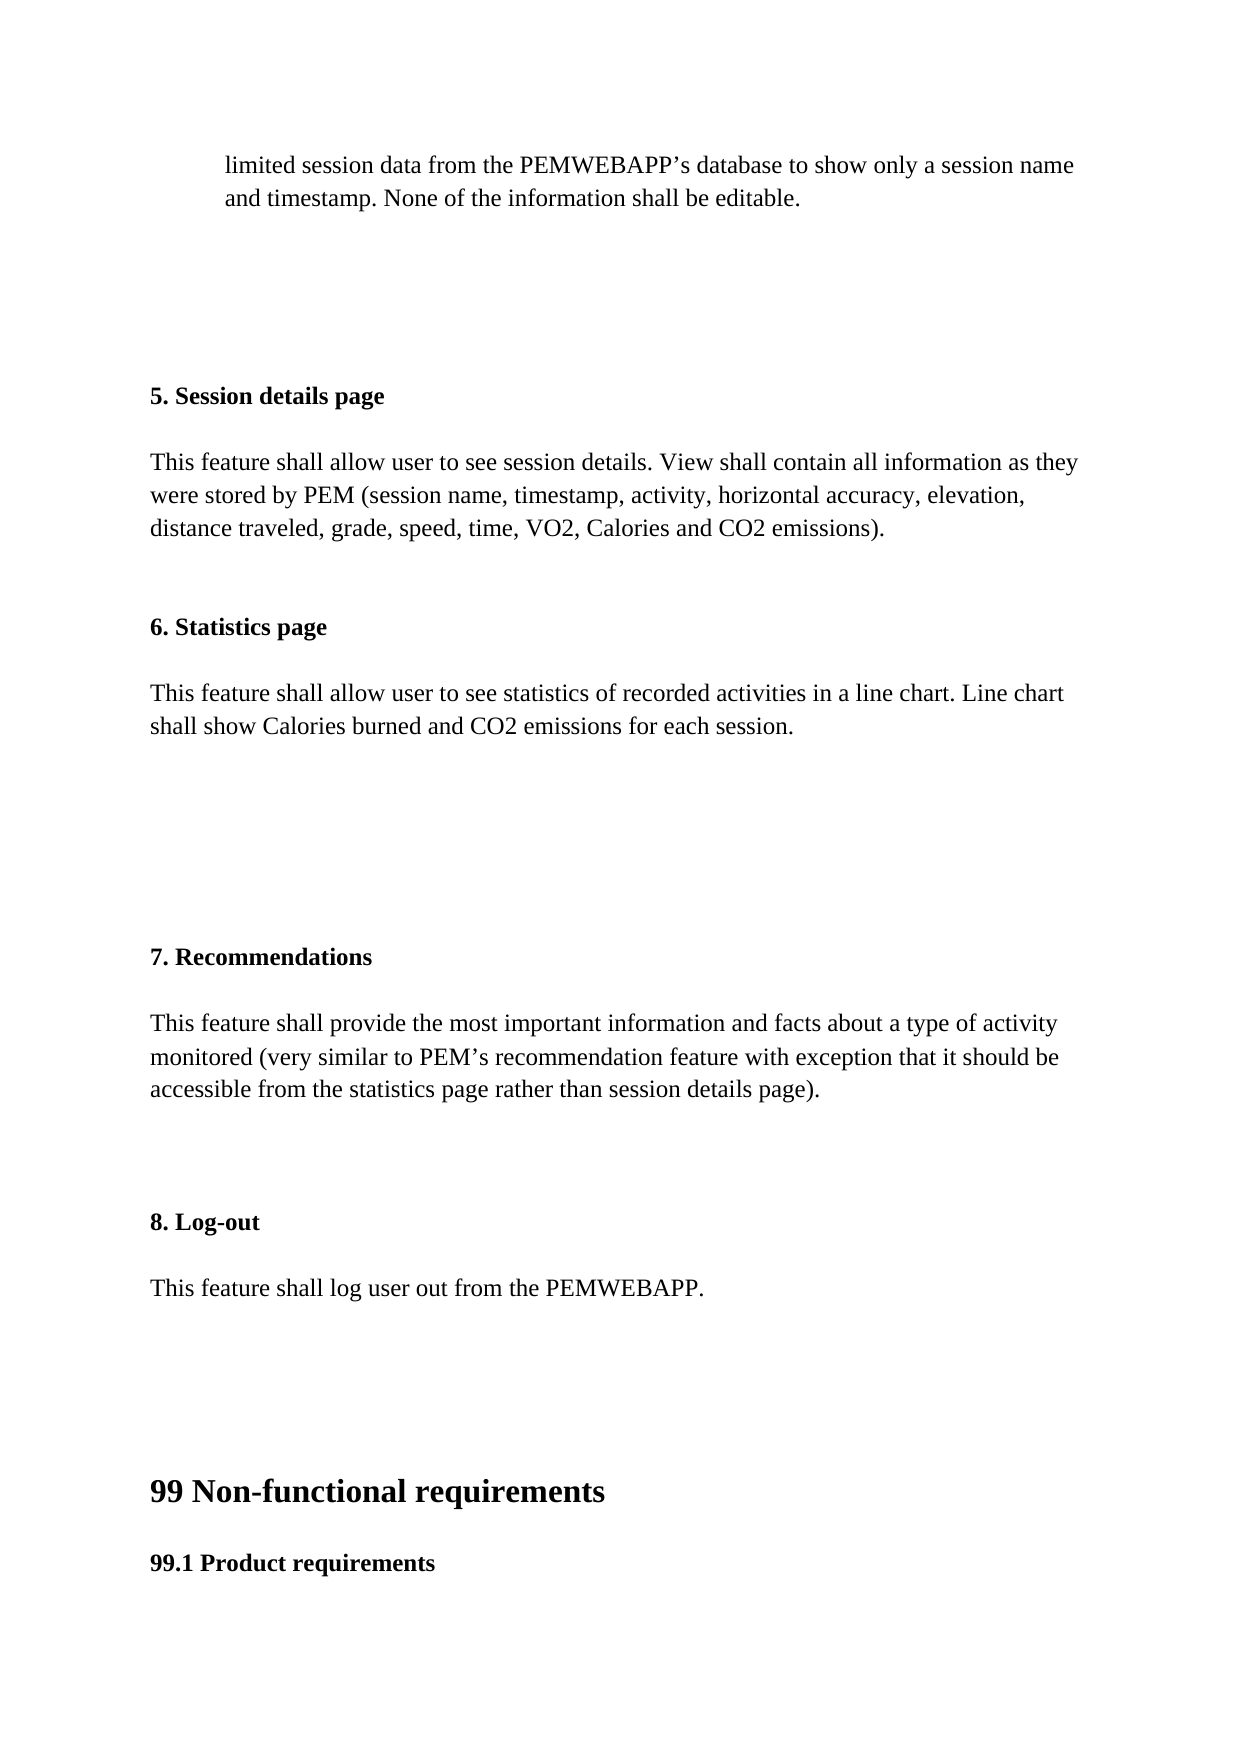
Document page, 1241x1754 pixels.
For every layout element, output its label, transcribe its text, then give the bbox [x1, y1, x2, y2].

text 8. Log-out [150, 1207, 1090, 1235]
text This feature shall log user out from the PEMWEBAPP. [150, 1273, 1090, 1301]
text 6. Statistics page [150, 612, 1090, 641]
text This feature shall allow user to see statistics of recorded activities in a line chart. Line chart shall show Calories burned and CO2 emissions for each session. [150, 678, 1090, 740]
text 7. Recommendations [150, 942, 1090, 971]
text 99.1 Product requirements [150, 1548, 1090, 1577]
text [150, 150, 1090, 212]
text 5. Session details page [150, 381, 1090, 410]
text This feature shall provide the most important information and facts about a type of activity monitored (very similar to PEM’s recommendation feature with exception that it should be accessible from the statistics page rather than session details page). [150, 1008, 1090, 1103]
text 99 Non-functional requirements [150, 1471, 1090, 1509]
text This feature shall allow user to see session details. View shall contain all information as they were stored by PEM (session name, timestamp, activity, horizontal accuracy, elevation, distance traveled, grade, speed, time, VO2, Calories and CO2 emissions). [150, 447, 1090, 542]
